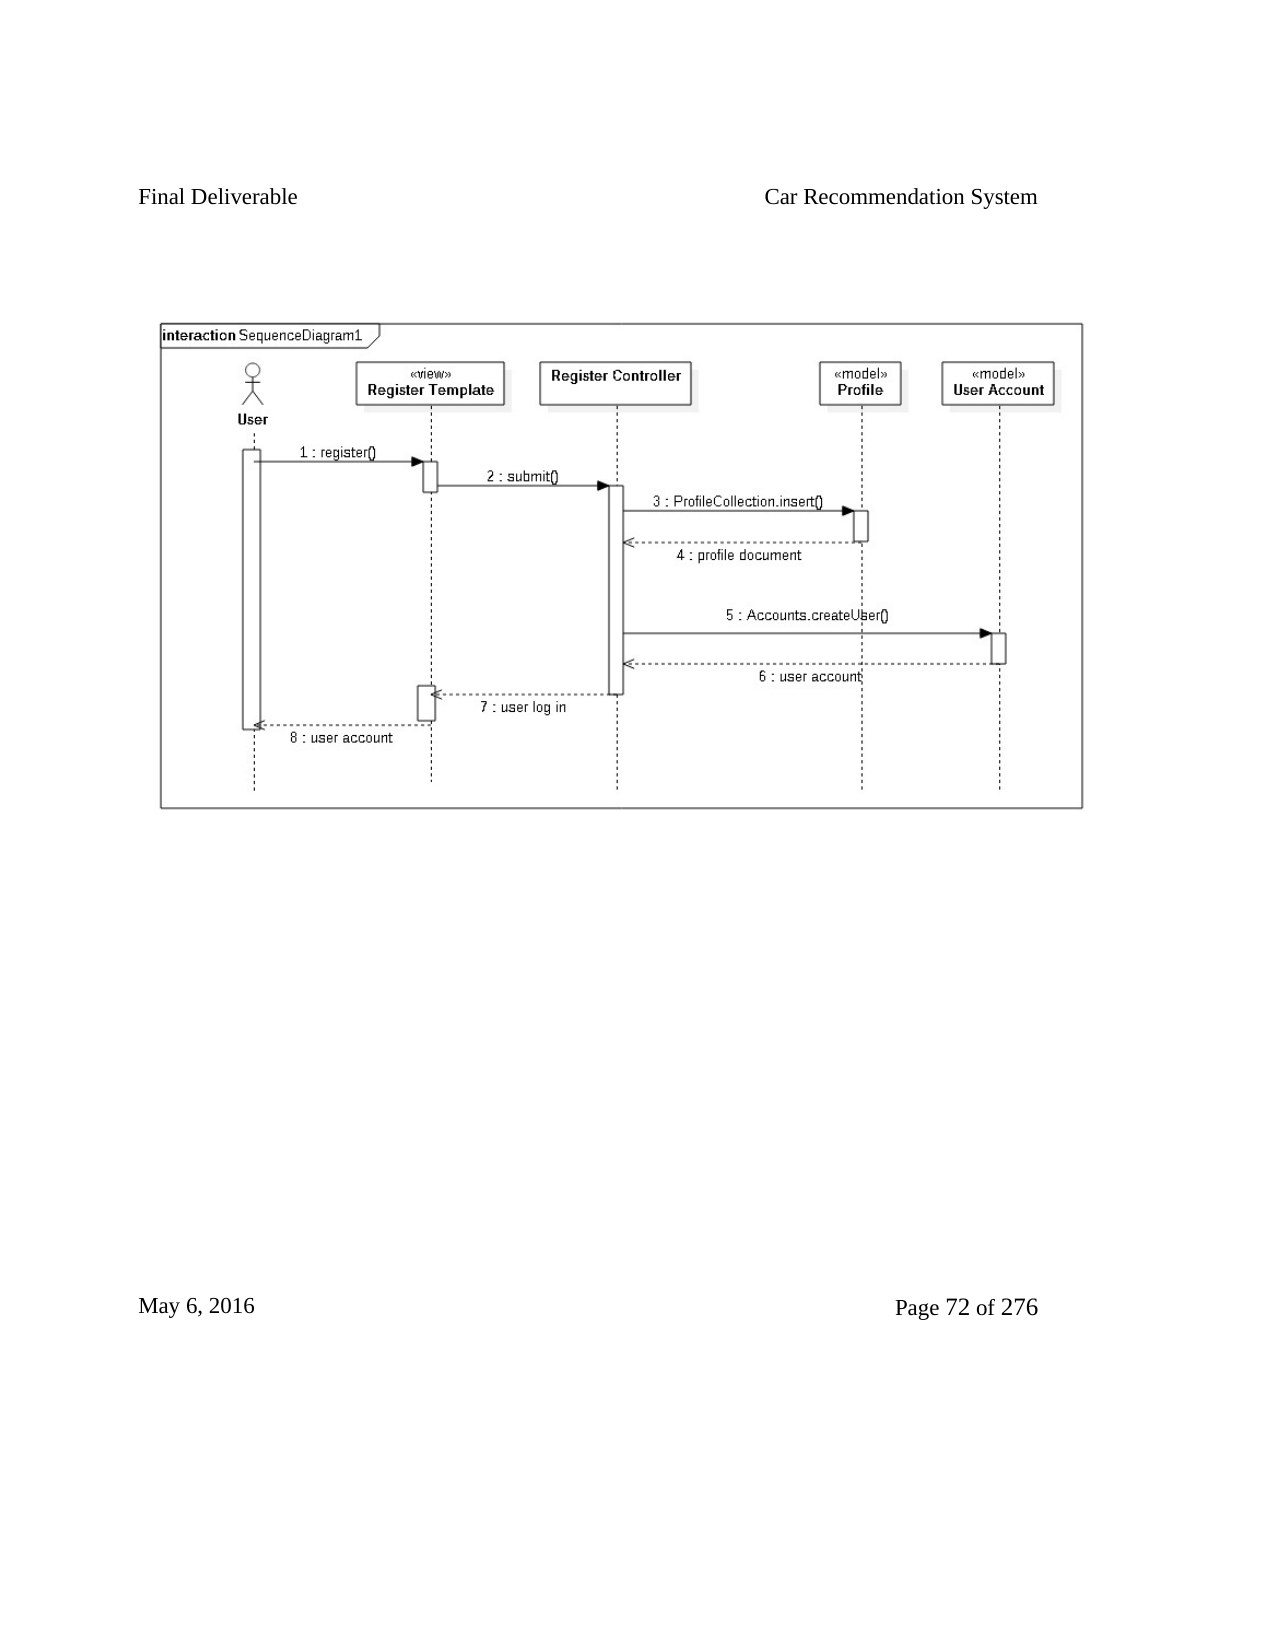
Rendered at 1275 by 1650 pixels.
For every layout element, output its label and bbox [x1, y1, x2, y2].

picture [150, 313, 1125, 852]
